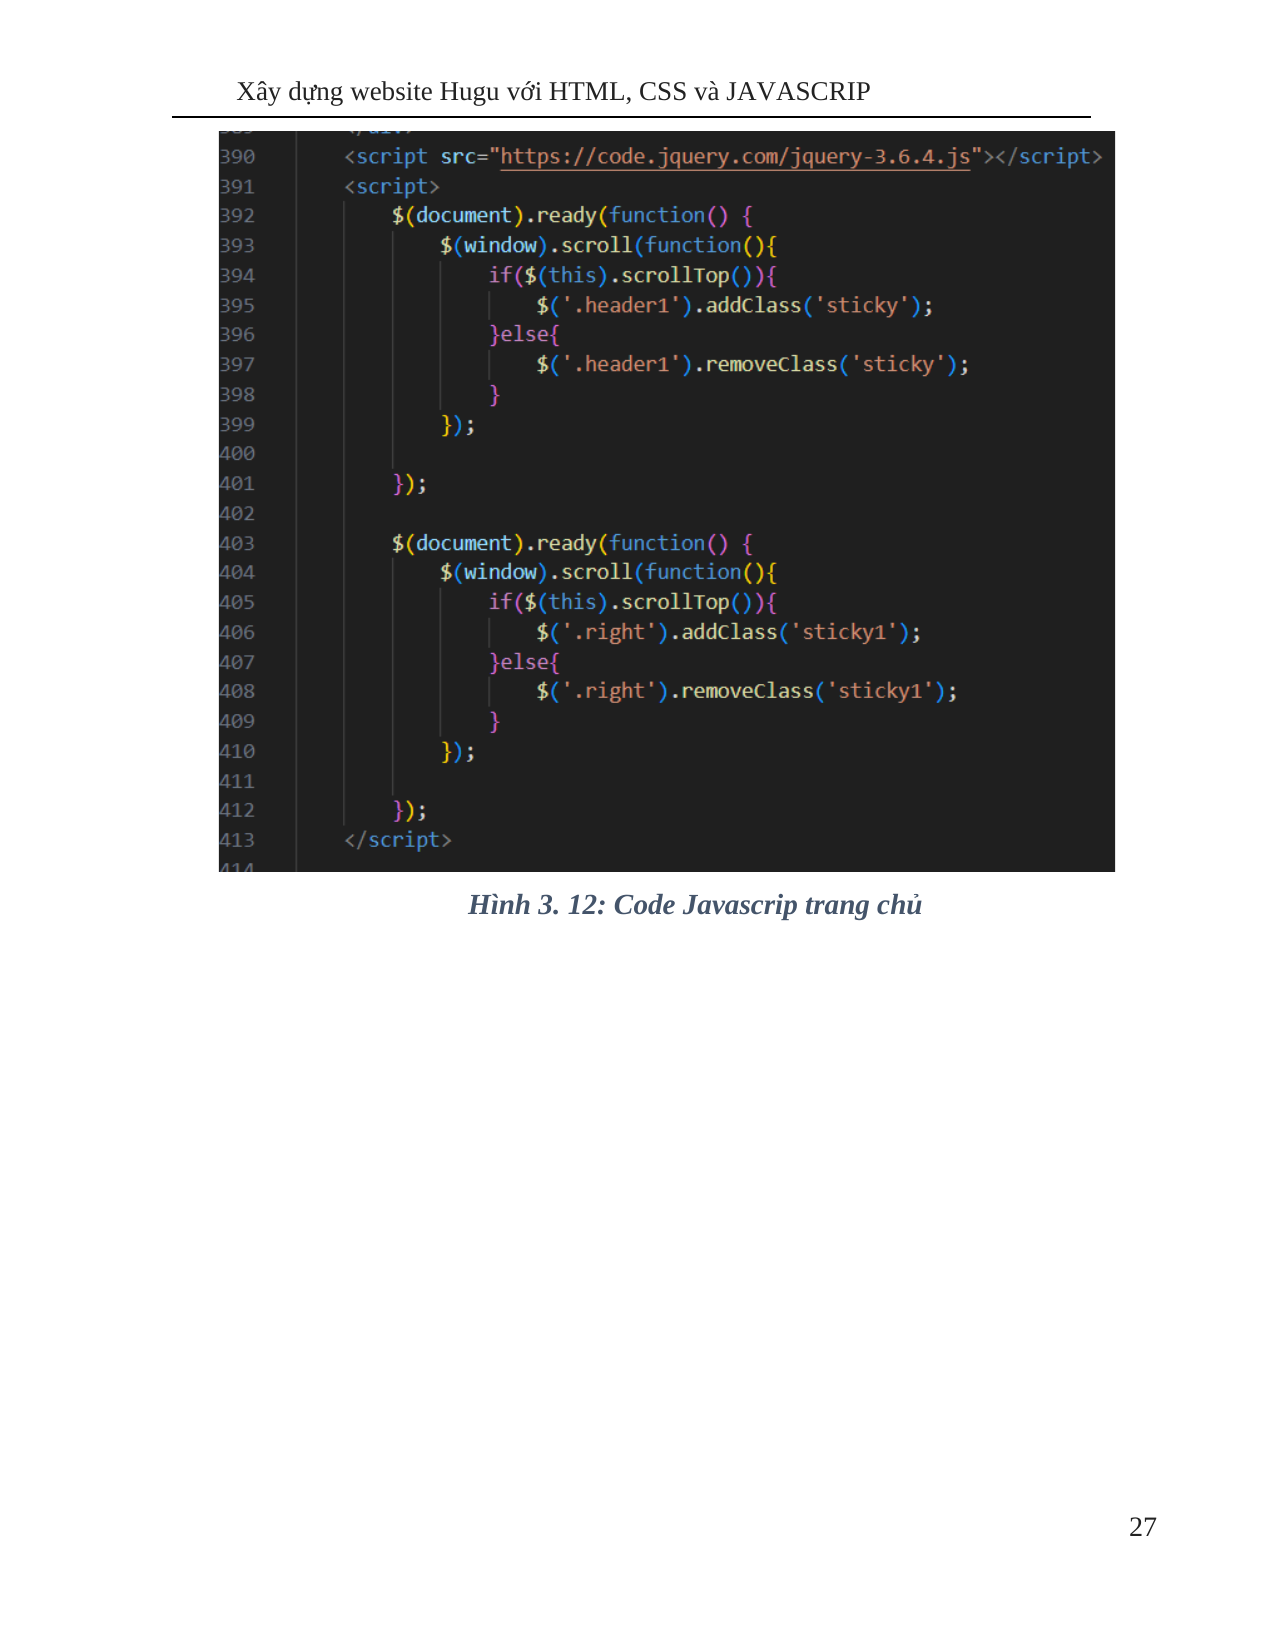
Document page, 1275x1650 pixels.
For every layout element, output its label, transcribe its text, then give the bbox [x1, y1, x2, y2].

text Hình 3. 12: Code Javascrip trang chủ [177, 887, 1157, 921]
picture [218, 131, 1116, 872]
